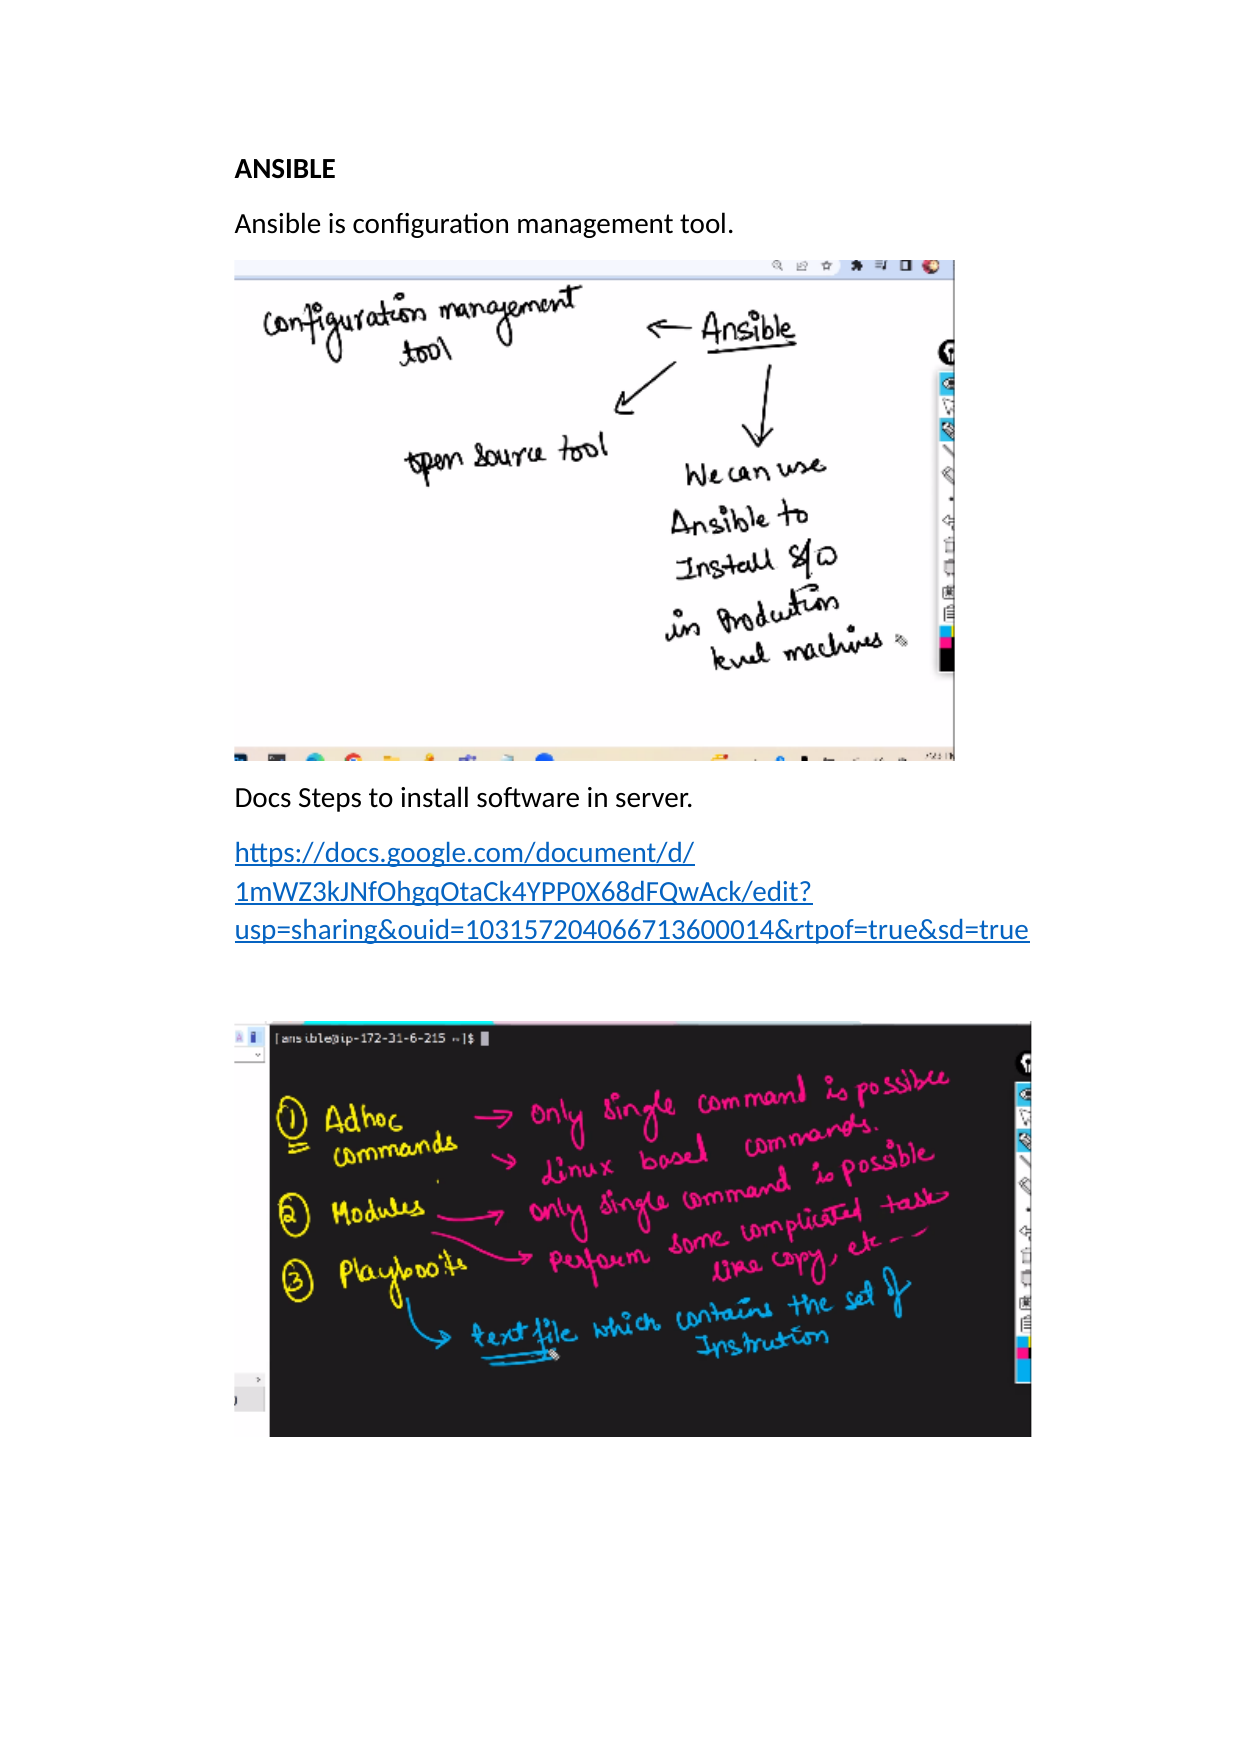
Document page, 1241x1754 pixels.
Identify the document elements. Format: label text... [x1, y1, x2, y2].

picture [234, 260, 955, 761]
text https://docs.google.com/document/d/1mWZ3kJNfOhgqOtaCk4YPP0X68dFQwAck/edit?usp=sharing&ouid=103157204066713600014&rtpof=true&sd=true [234, 834, 1090, 947]
text Ansible is configuration management tool. [234, 205, 1090, 241]
text ANSIBLE [234, 150, 1090, 186]
picture [234, 1021, 1032, 1437]
text Docs Steps to install software in server. [234, 779, 1090, 815]
